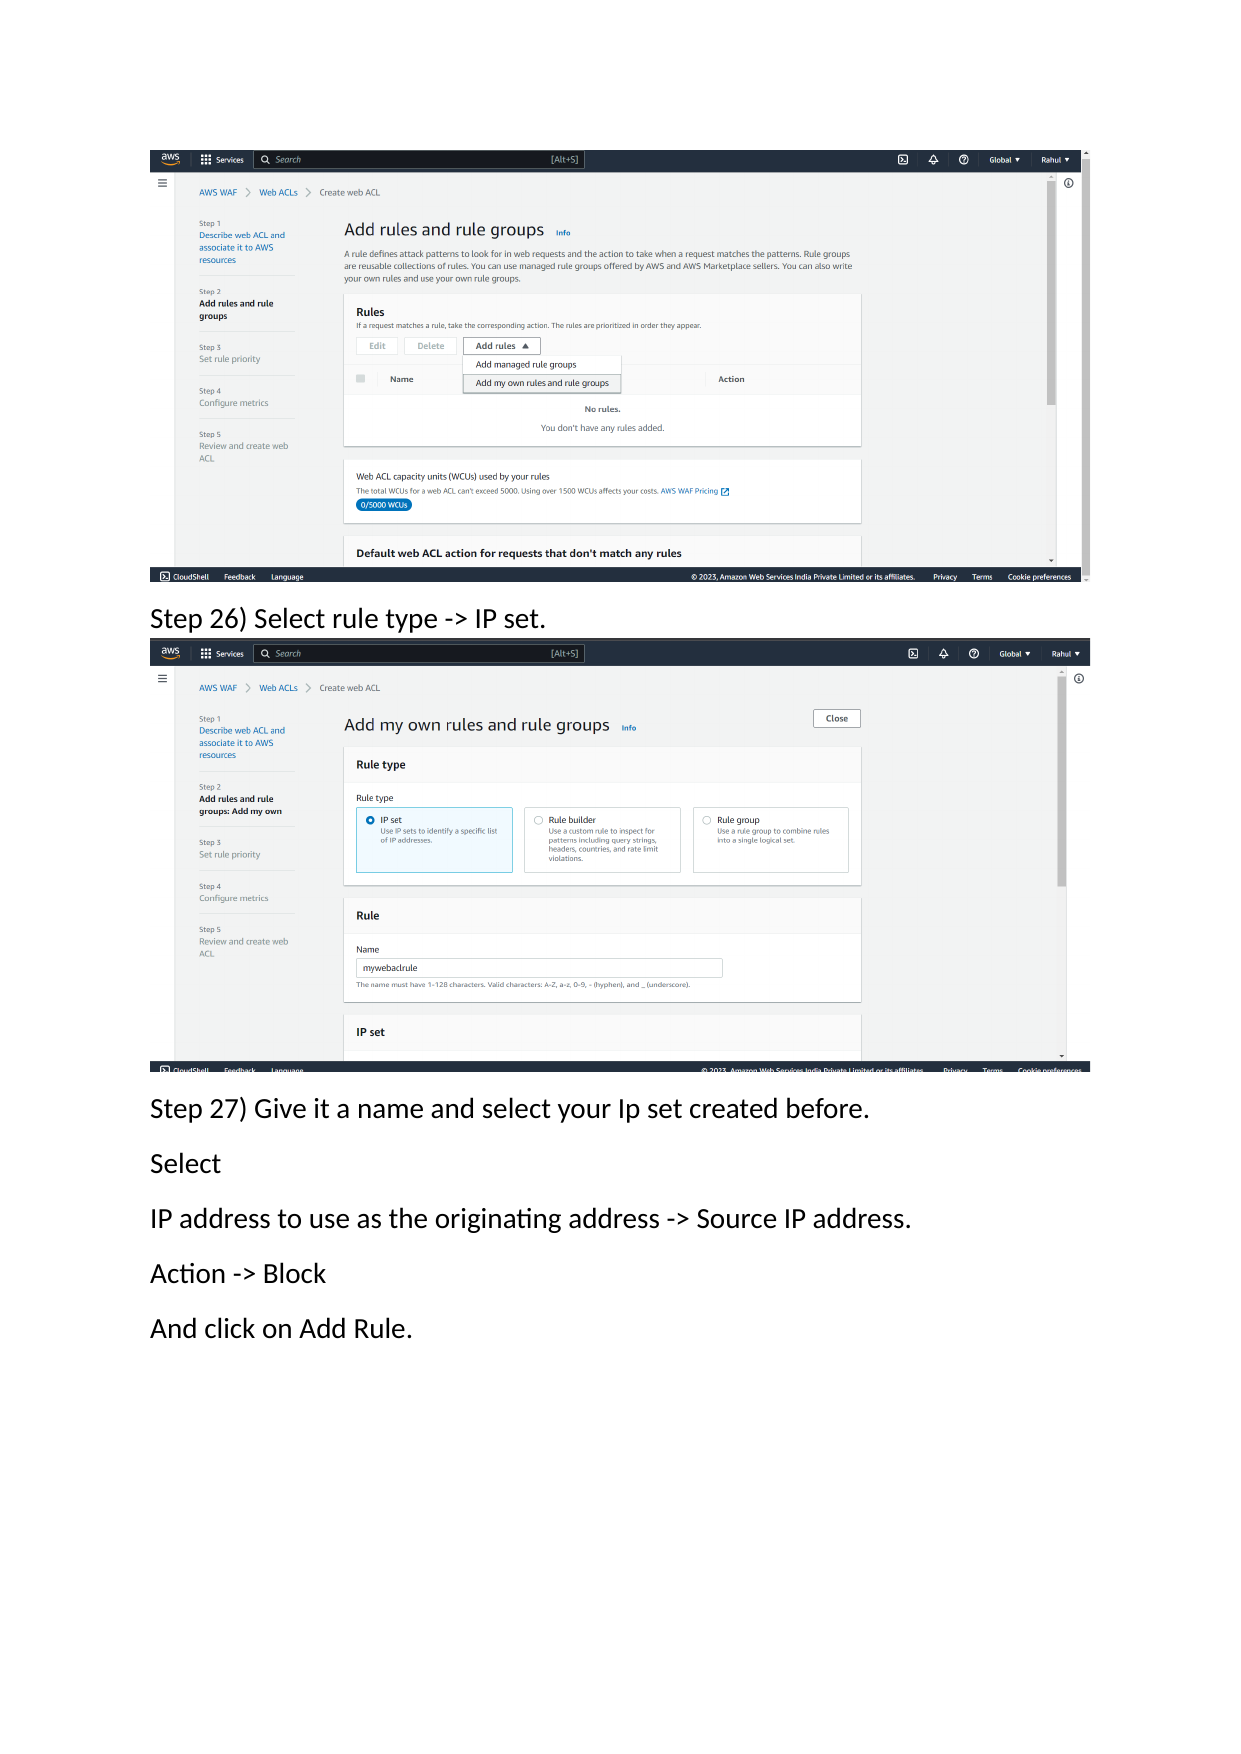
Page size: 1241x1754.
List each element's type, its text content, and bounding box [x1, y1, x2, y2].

text Select [150, 1145, 1090, 1181]
text Step 26) Select rule type -> IP set. [150, 600, 1090, 638]
picture [150, 150, 1091, 582]
text IP address to use as the originating address -> Source IP address. [150, 1200, 1090, 1236]
text Action -> Block [150, 1256, 1090, 1291]
picture [150, 638, 1091, 1072]
text And click on Add Rule. [150, 1311, 1090, 1346]
text Step 27) Give it a name and select your Ip set created before. [150, 1090, 1090, 1126]
